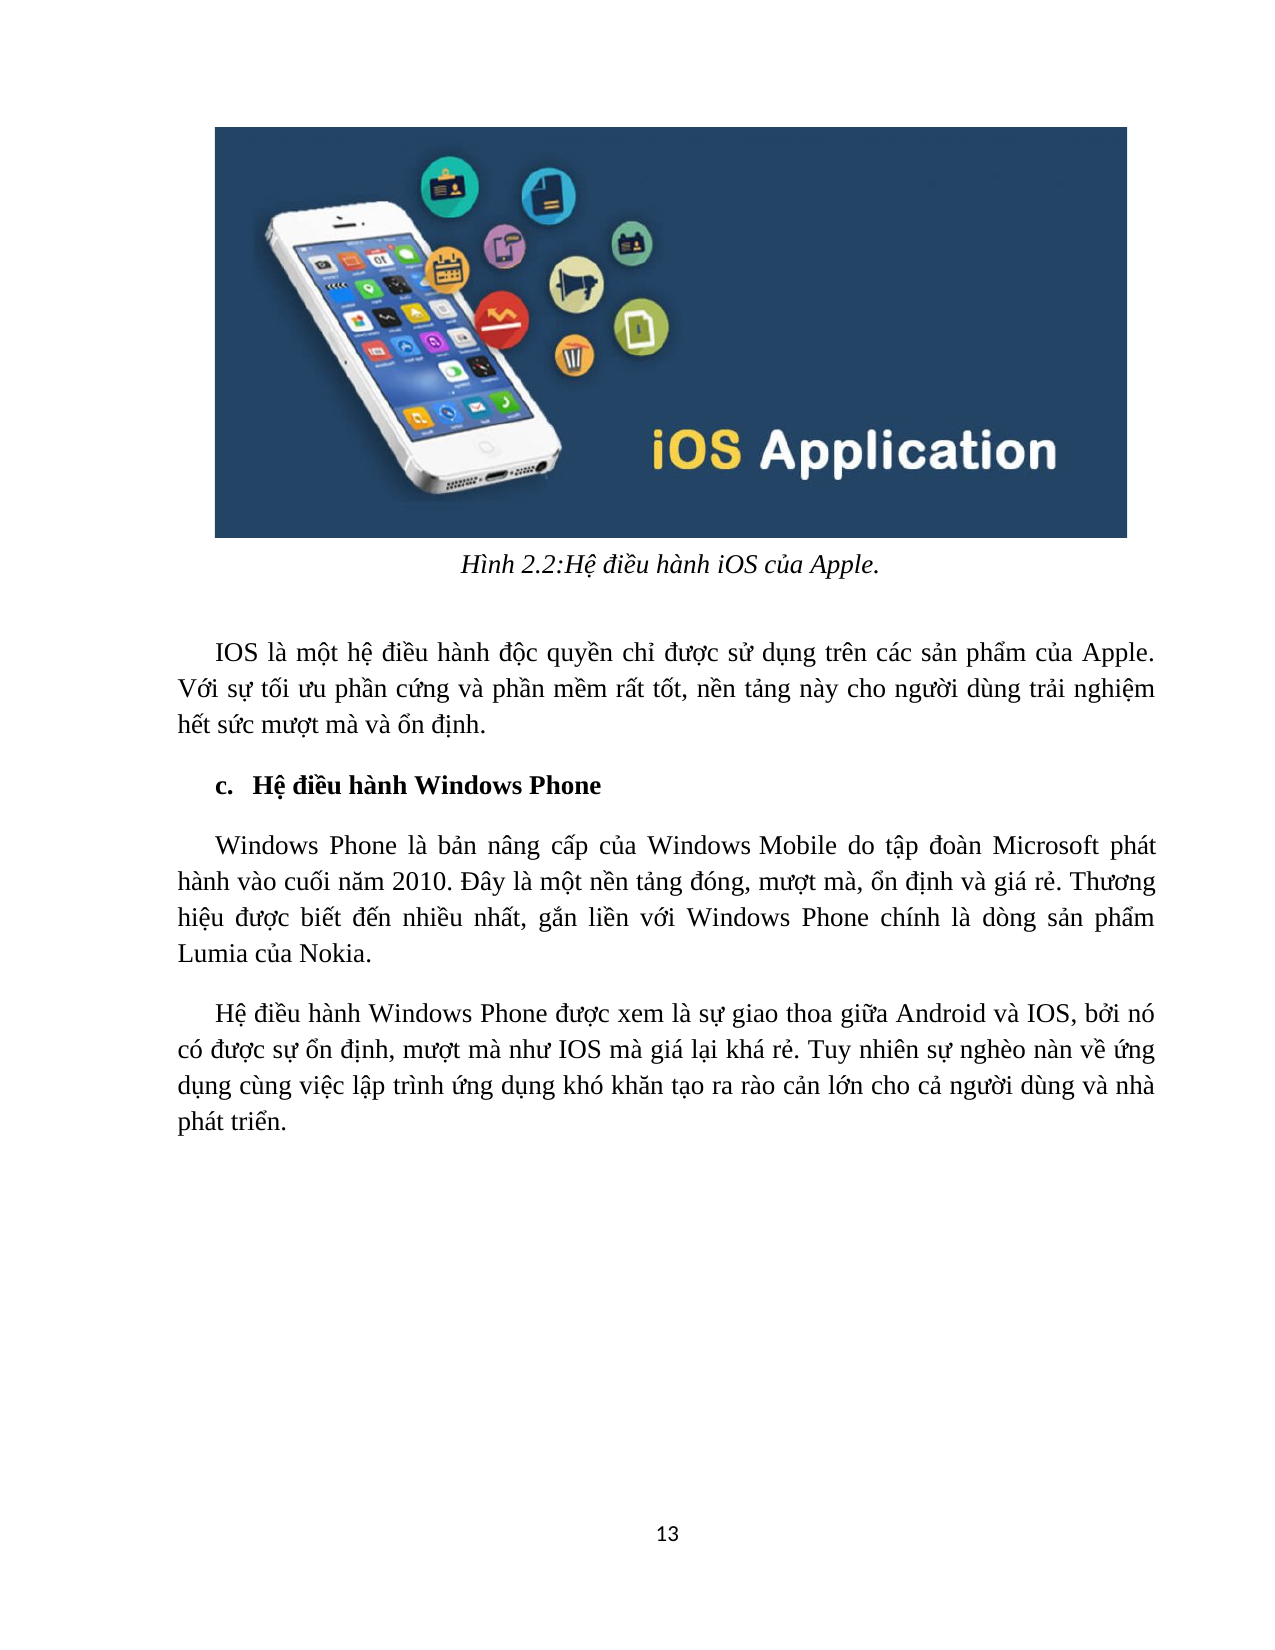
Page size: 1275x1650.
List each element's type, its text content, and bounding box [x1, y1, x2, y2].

text Hệ điều hành Windows Phone được xem là sự giao thoa giữa Android và IOS, bởi nó có được sự ổn định, mượt mà như IOS mà giá lại khá rẻ. Tuy nhiên sự nghèo nàn về ứng dụng cùng việc lập trình ứng dụng khó khăn tạo ra rào cản lớn cho cả người dùng và nhà phát triển. [177, 997, 1157, 1136]
text IOS là một hệ điều hành độc quyền chỉ được sử dụng trên các sản phẩm của Apple. Với sự tối ưu phần cứng và phần mềm rất tốt, nền tảng này cho người dùng trải nghiệm hết sức mượt mà và ổn định. [177, 637, 1157, 739]
picture [214, 127, 1128, 538]
list Hệ điều hành Windows Phone [215, 769, 1157, 800]
text Windows Phone là bản nâng cấp của Windows Mobile do tập đoàn Microsoft phát hành vào cuối năm 2010. Đây là một nền tảng đóng, mượt mà, ổn định và giá rẻ. Thương hiệu được biết đến nhiều nhất, gắn liền với Windows Phone chính là dòng sản phẩm Lumia của Nokia. [177, 829, 1157, 968]
